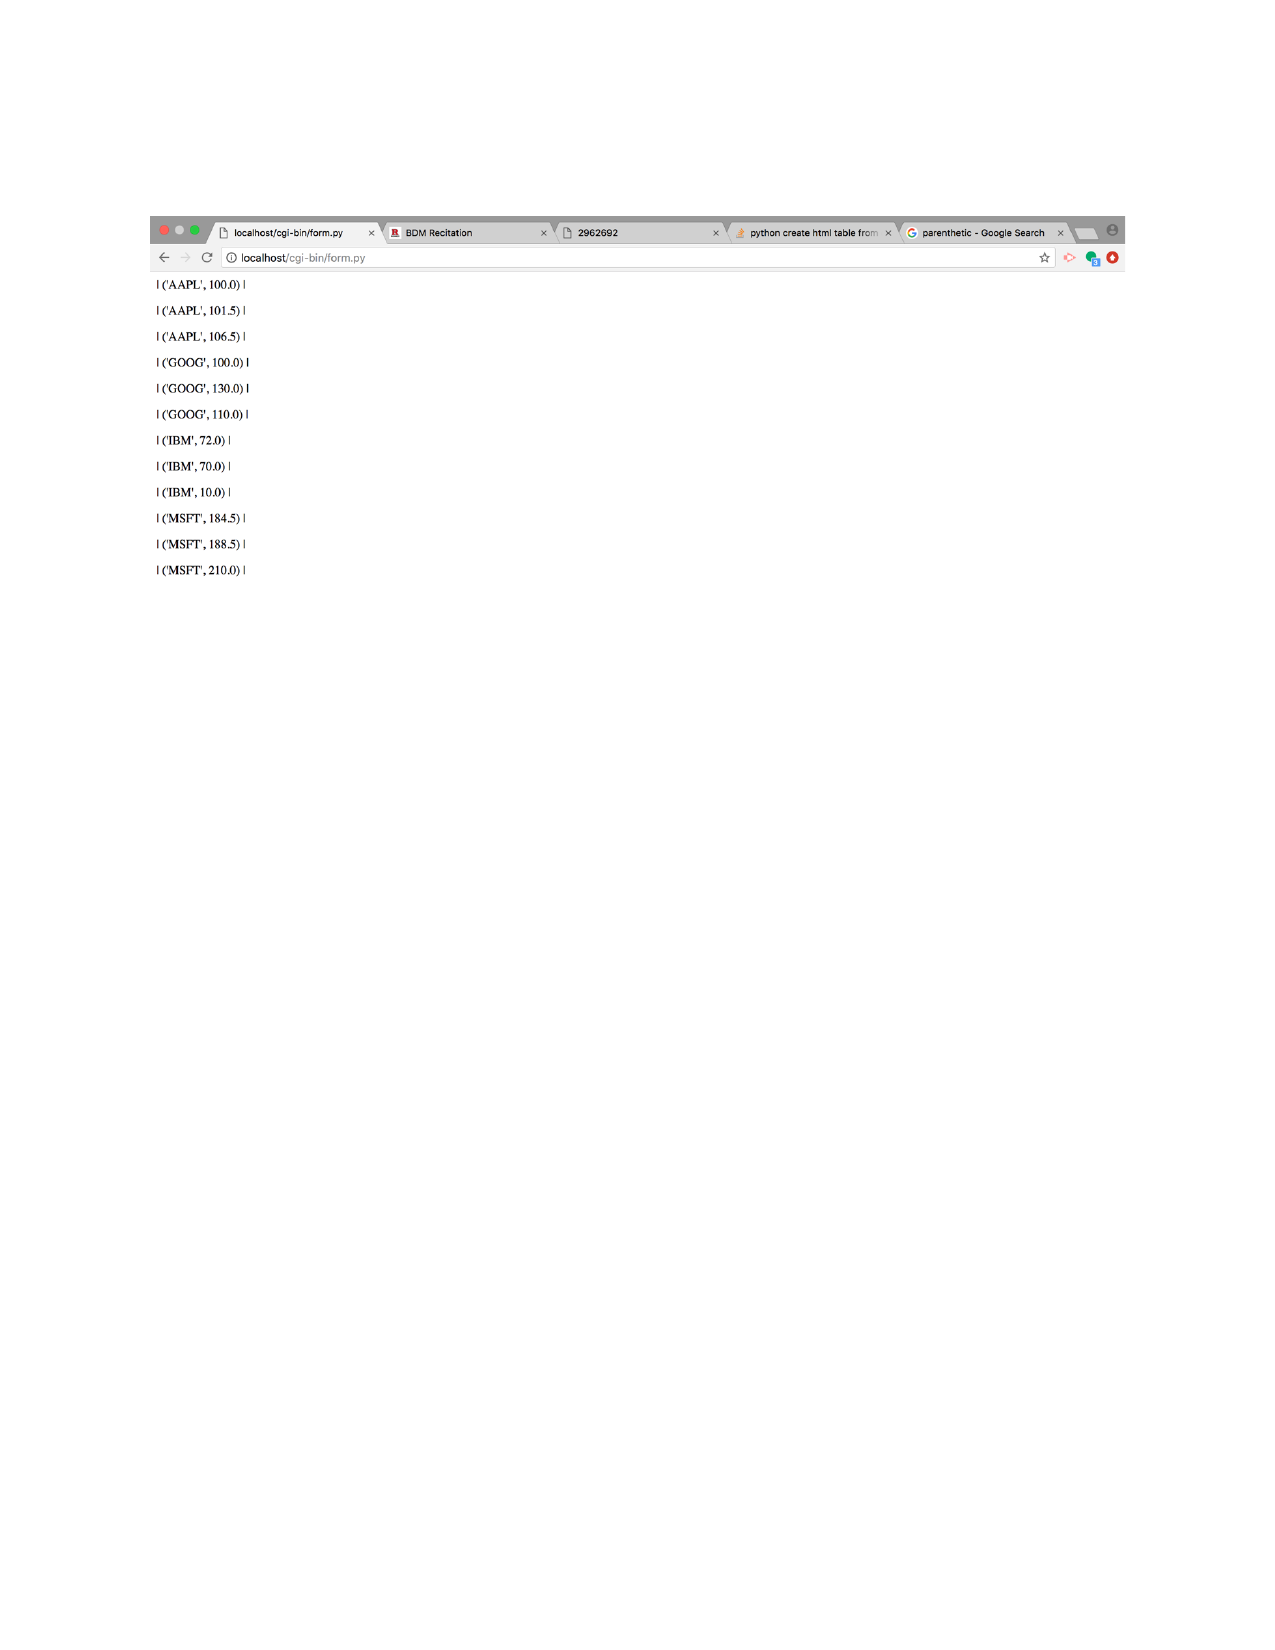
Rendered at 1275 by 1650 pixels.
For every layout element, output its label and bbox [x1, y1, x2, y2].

picture [150, 216, 1125, 826]
